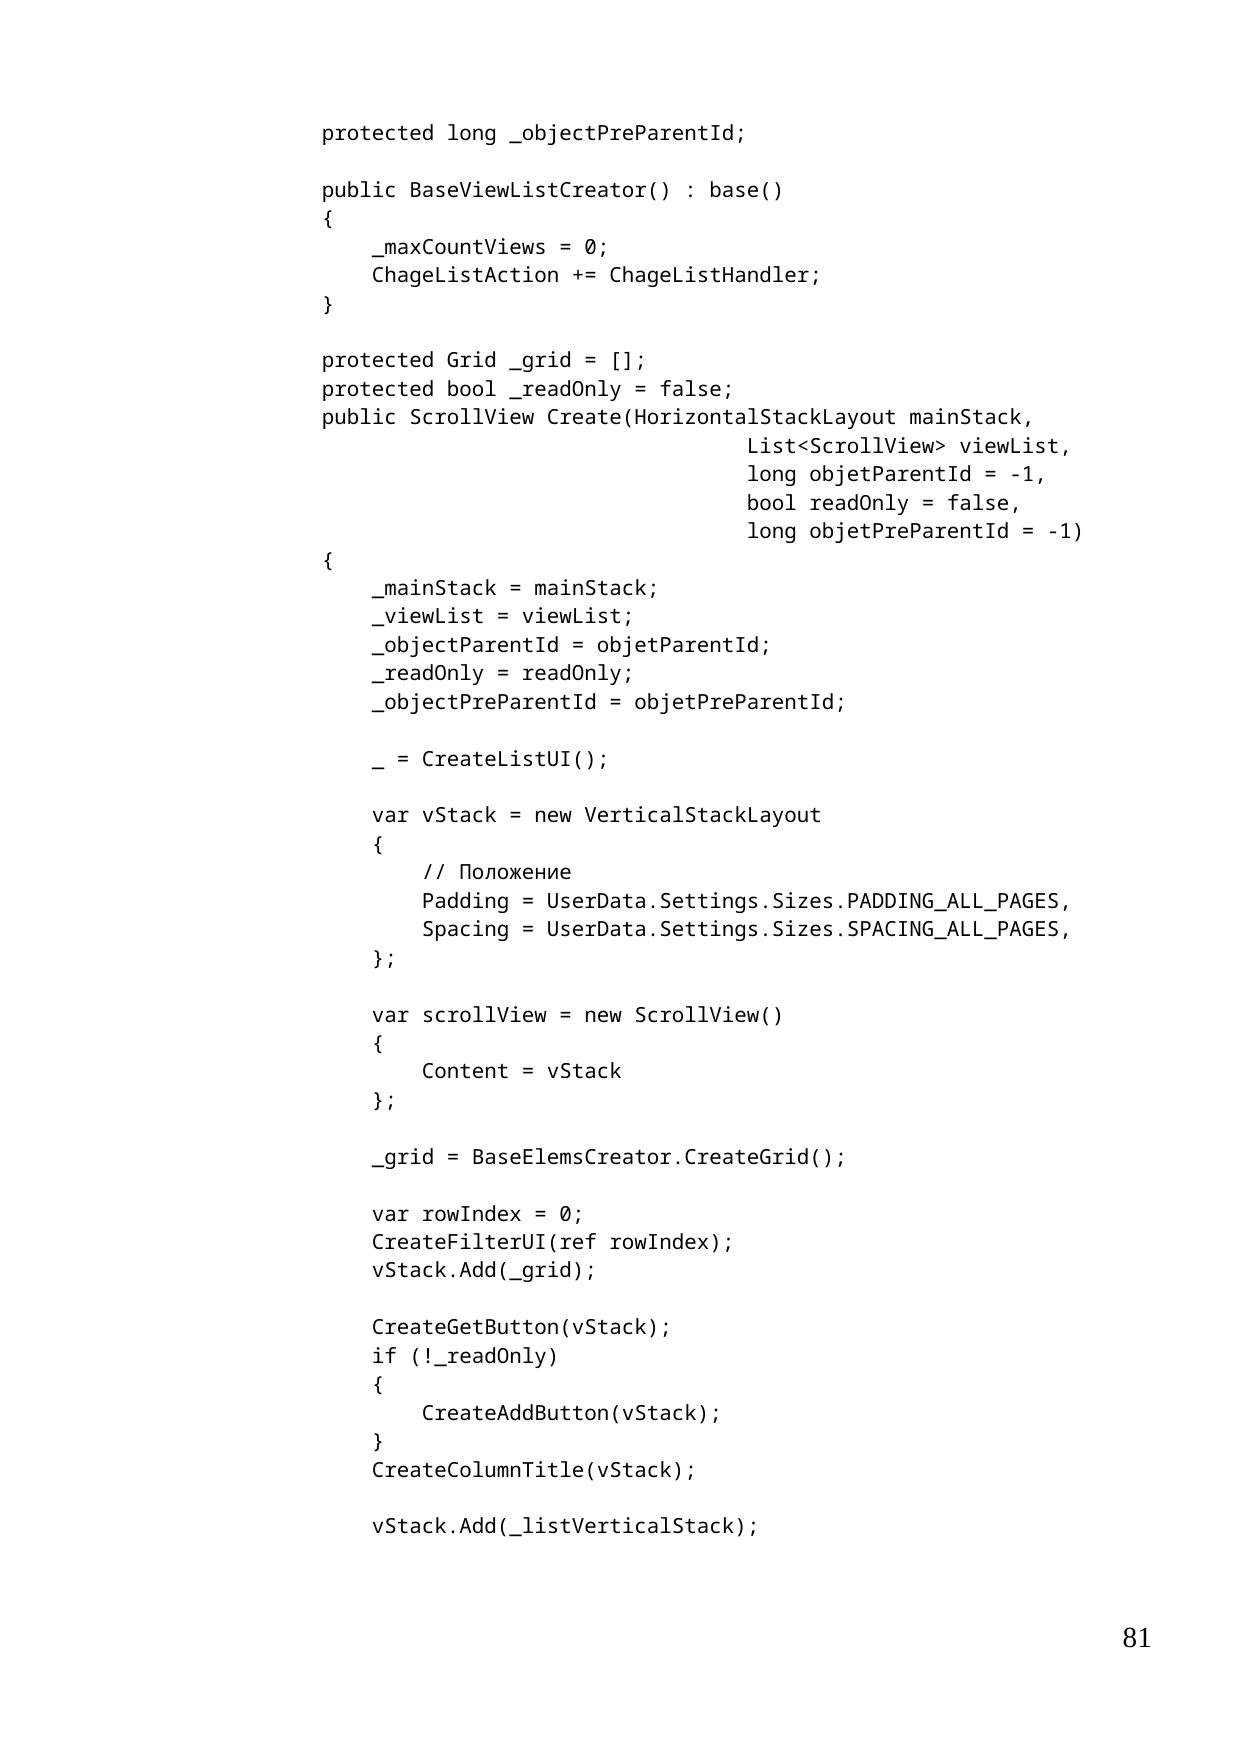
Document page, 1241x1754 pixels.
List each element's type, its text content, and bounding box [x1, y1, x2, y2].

text { [148, 1028, 1152, 1057]
text _maxCountViews = 0; [148, 232, 1152, 260]
text } [148, 1426, 1152, 1455]
text Padding = UserData.Settings.Sizes.PADDING_ALL_PAGES, [148, 886, 1152, 914]
text public ScrollView Create(HorizontalStackLayout mainStack, [148, 402, 1152, 431]
text protected Grid _grid = []; [148, 346, 1152, 374]
text { [148, 1369, 1152, 1398]
text vStack.Add(_listVerticalStack); [148, 1512, 1152, 1540]
text { [148, 545, 1152, 573]
text vStack.Add(_grid); [148, 1256, 1152, 1284]
text _ = CreateListUI(); [148, 744, 1152, 772]
text _mainStack = mainStack; [148, 573, 1152, 602]
text _viewList = viewList; [148, 602, 1152, 630]
text Spacing = UserData.Settings.Sizes.SPACING_ALL_PAGES, [148, 914, 1152, 943]
text _grid = BaseElemsCreator.CreateGrid(); [148, 1142, 1152, 1170]
text _readOnly = readOnly; [148, 658, 1152, 687]
text protected bool _readOnly = false; [148, 374, 1152, 402]
text public BaseViewListCreator() : base() [148, 175, 1152, 203]
text // Положение [148, 857, 1152, 886]
text ChageListAction += ChageListHandler; [148, 260, 1152, 289]
text CreateGetButton(vStack); [148, 1312, 1152, 1341]
text CreateAddButton(vStack); [148, 1398, 1152, 1426]
text long objetPreParentId = -1) [148, 516, 1152, 545]
text if (!_readOnly) [148, 1341, 1152, 1369]
text var scrollView = new ScrollView() [148, 1000, 1152, 1028]
text Content = vStack [148, 1057, 1152, 1085]
text } [148, 289, 1152, 317]
text { [148, 829, 1152, 857]
text { [148, 203, 1152, 232]
text bool readOnly = false, [148, 488, 1152, 516]
text var rowIndex = 0; [148, 1199, 1152, 1227]
text List<ScrollView> viewList, [148, 431, 1152, 459]
text var vStack = new VerticalStackLayout [148, 801, 1152, 829]
text CreateColumnTitle(vStack); [148, 1455, 1152, 1483]
text _objectPreParentId = objetPreParentId; [148, 687, 1152, 715]
text }; [148, 1085, 1152, 1113]
text }; [148, 943, 1152, 971]
text CreateFilterUI(ref rowIndex); [148, 1227, 1152, 1256]
text protected long _objectPreParentId; [148, 118, 1152, 147]
text _objectParentId = objetParentId; [148, 630, 1152, 658]
text long objetParentId = -1, [148, 459, 1152, 488]
